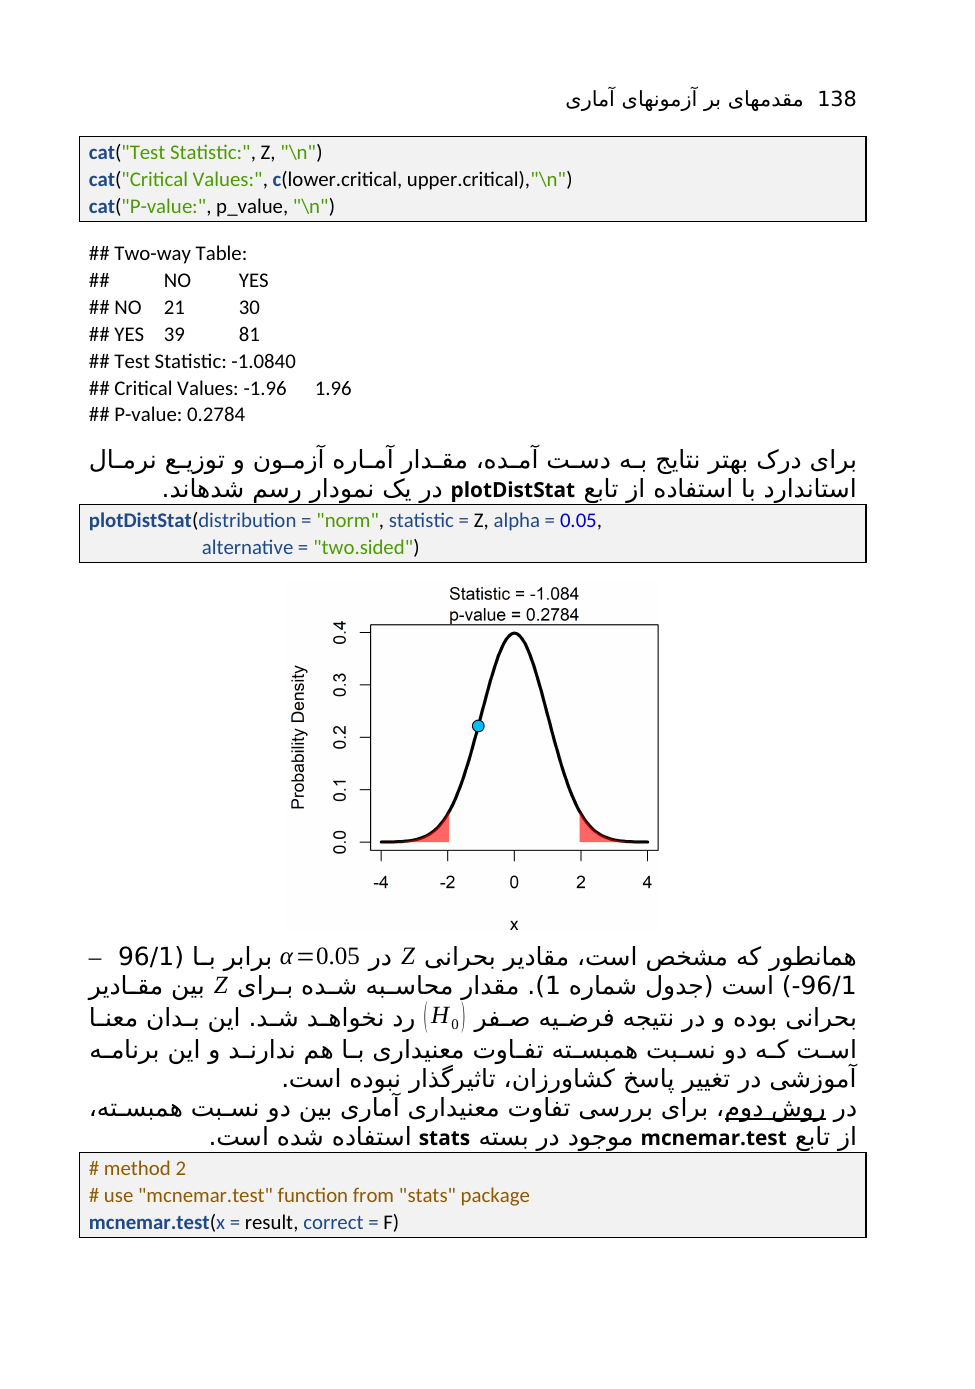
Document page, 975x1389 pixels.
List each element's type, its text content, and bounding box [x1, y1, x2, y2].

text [80, 137, 865, 221]
text برای درک بهتر نتایج به دست آمده، مقدار آماره آزمون و توزیع نرمال استاندارد با استفاده از تابع plotDistStat در یک نمودار رسم شده‏اند. [89, 445, 857, 504]
text plotDistStat(distribution = "norm", statistic = Z, alpha = 0.05, alternative = "two.sided") [80, 505, 865, 562]
text ## Two-way Table: ## NO YES ## NO 21 30 ## YES 39 81 ## Test Statistic: -1.0840 ## Critical Values: -1.96 1.96 ## P-value: 0.2784 [89, 240, 857, 427]
text # method 2 # use "mcnemar.test" function from "stats" package mcnemar.test(x = result, correct = F) [80, 1153, 865, 1237]
text همانطور که مشخص است، مقادیر بحرانی در برابر با (96/1 – 96/1-) است (جدول شماره 1). مقدار محاسبه شده برای بین مقادیر بحرانی بوده و در نتیجه فرضیه صفر رد نخواهد شد. این بدان معنا است که دو نسبت همبسته تفاوت معنی‏داری با هم ندارند و این برنامه آموزشی در تغییر پاسخ کشاورزان، تاثیرگذار نبوده است. [89, 942, 857, 1093]
text در روش دوم، برای بررسی تفاوت معنی‏داری آماری بین دو نسبت همبسته، از تابع mcnemar.test موجود در بسته stats استفاده شده است. [89, 1093, 857, 1152]
picture [285, 581, 661, 930]
